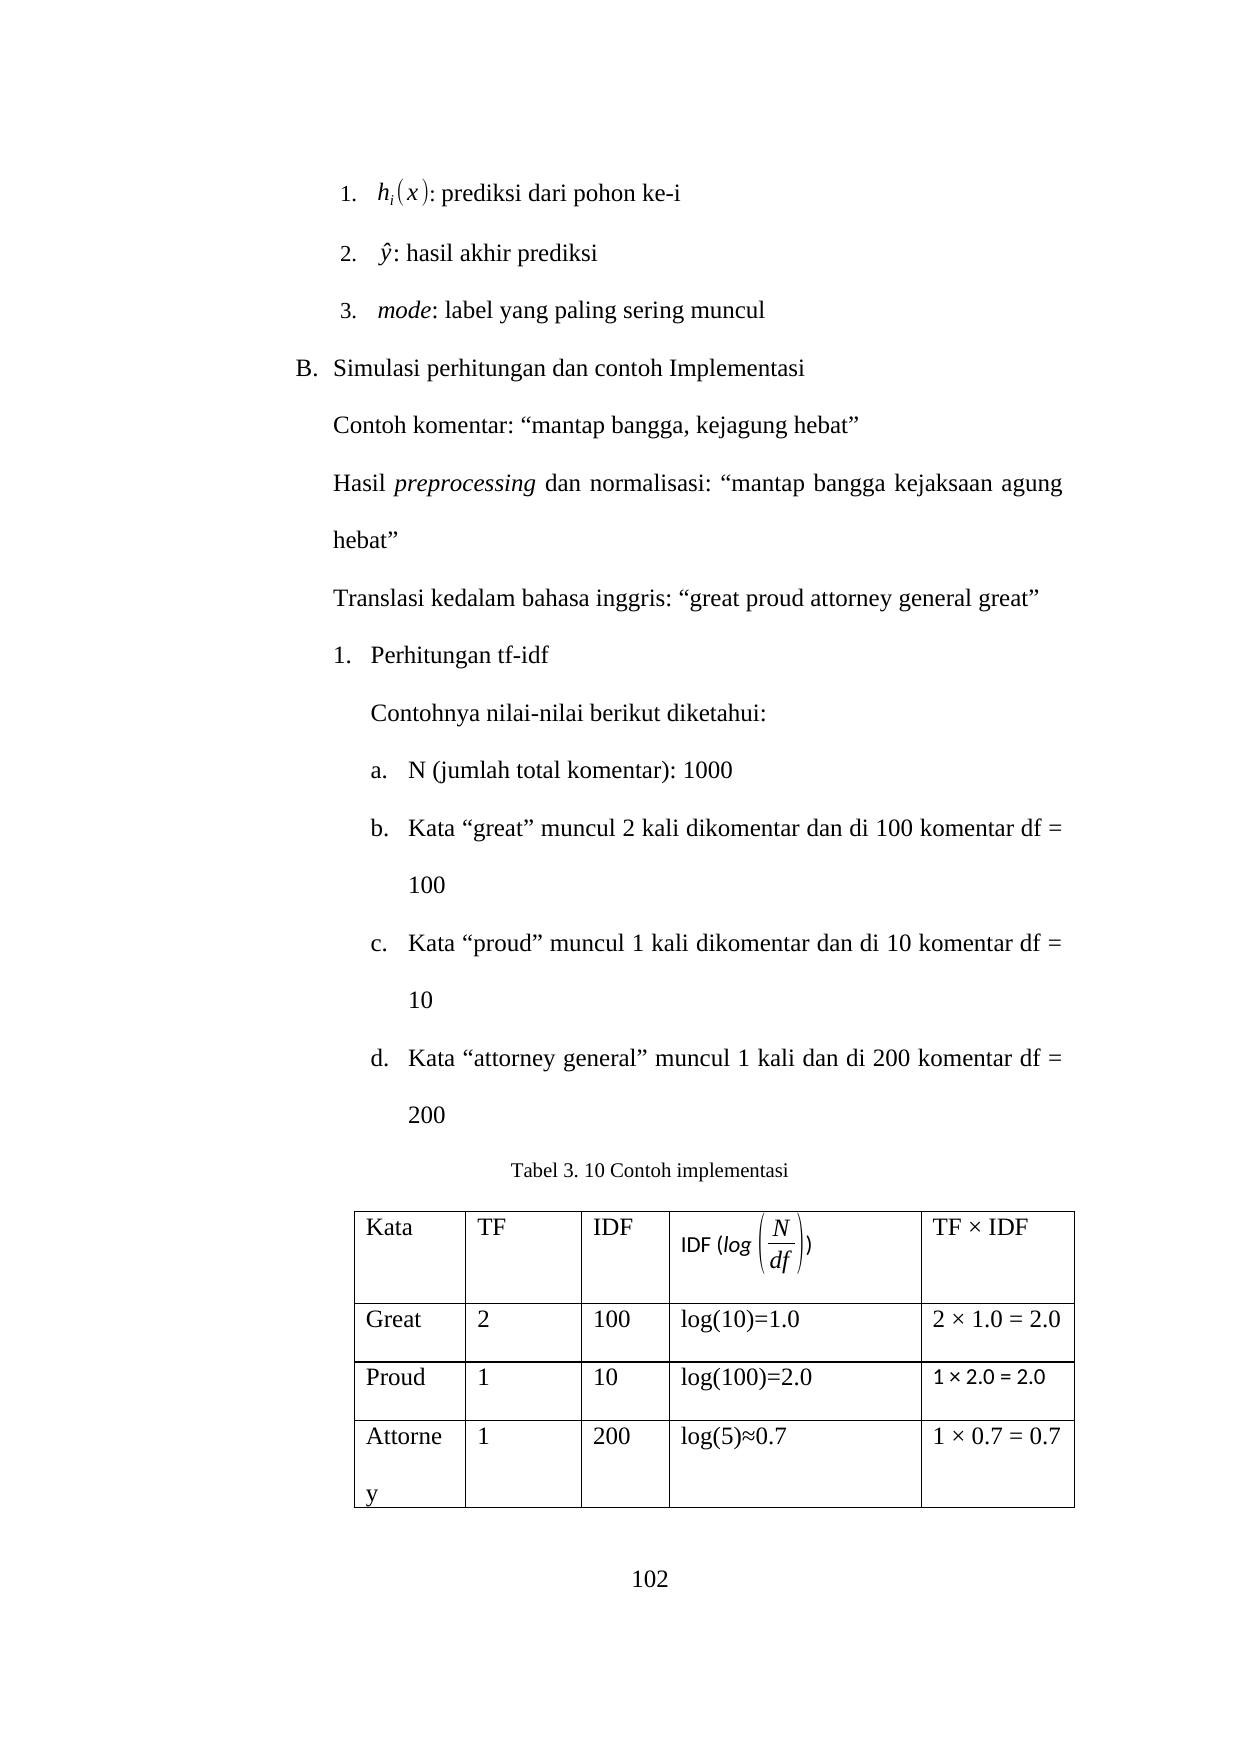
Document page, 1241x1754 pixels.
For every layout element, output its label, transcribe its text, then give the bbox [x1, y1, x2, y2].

table_header Kata [355, 1212, 465, 1303]
table_header TF × IDF [922, 1212, 1074, 1303]
table_cell log(10)=1.0 [670, 1304, 921, 1361]
table_cell Great [355, 1304, 465, 1361]
table_cell 1 × 2.0 = 2.0 [922, 1363, 1074, 1420]
list : prediksi dari pohon ke-i [340, 177, 1063, 209]
list mode: label yang paling sering muncul [340, 296, 1063, 324]
table_cell 1 [466, 1363, 581, 1420]
list Kata “attorney general” muncul 1 kali dan di 200 komentar df = 200 [370, 1043, 1063, 1129]
list Contohnya nilai-nilai berikut diketahui: [370, 698, 1063, 727]
table_header IDF (log ) [670, 1212, 921, 1303]
table_cell Proud [355, 1363, 465, 1420]
table_cell 10 [582, 1363, 669, 1420]
list Kata “proud” muncul 1 kali dikomentar dan di 10 komentar df = 10 [370, 928, 1063, 1014]
list Contoh komentar: “mantap bangga, kejagung hebat” [333, 411, 1063, 439]
list Perhitungan tf-idf [333, 641, 1063, 669]
table_cell 1 × 0.7 = 0.7 [922, 1421, 1074, 1507]
list N (jumlah total komentar): 1000 [370, 756, 1063, 784]
table_cell log(5)≈0.7 [670, 1421, 921, 1507]
list Simulasi perhitungan dan contoh Implementasi [295, 353, 1063, 382]
table_cell log(100)=2.0 [670, 1363, 921, 1420]
table_cell 2 × 1.0 = 2.0 [922, 1304, 1074, 1361]
table_cell 100 [582, 1304, 669, 1361]
table_cell 2 [466, 1304, 581, 1361]
table_cell Attorney general [355, 1421, 465, 1507]
list : hasil akhir prediksi [340, 238, 1063, 267]
list Kata “great” muncul 2 kali dikomentar dan di 100 komentar df = 100 [370, 813, 1063, 899]
table_header TF [466, 1212, 581, 1303]
table_cell 200 [582, 1421, 669, 1507]
table_cell 1 [466, 1421, 581, 1507]
table_header IDF [582, 1212, 669, 1303]
list Hasil preprocessing dan normalisasi: “mantap bangga kejaksaan agung hebat” [333, 468, 1063, 554]
list Translasi kedalam bahasa inggris: “great proud attorney general great” [333, 583, 1063, 612]
